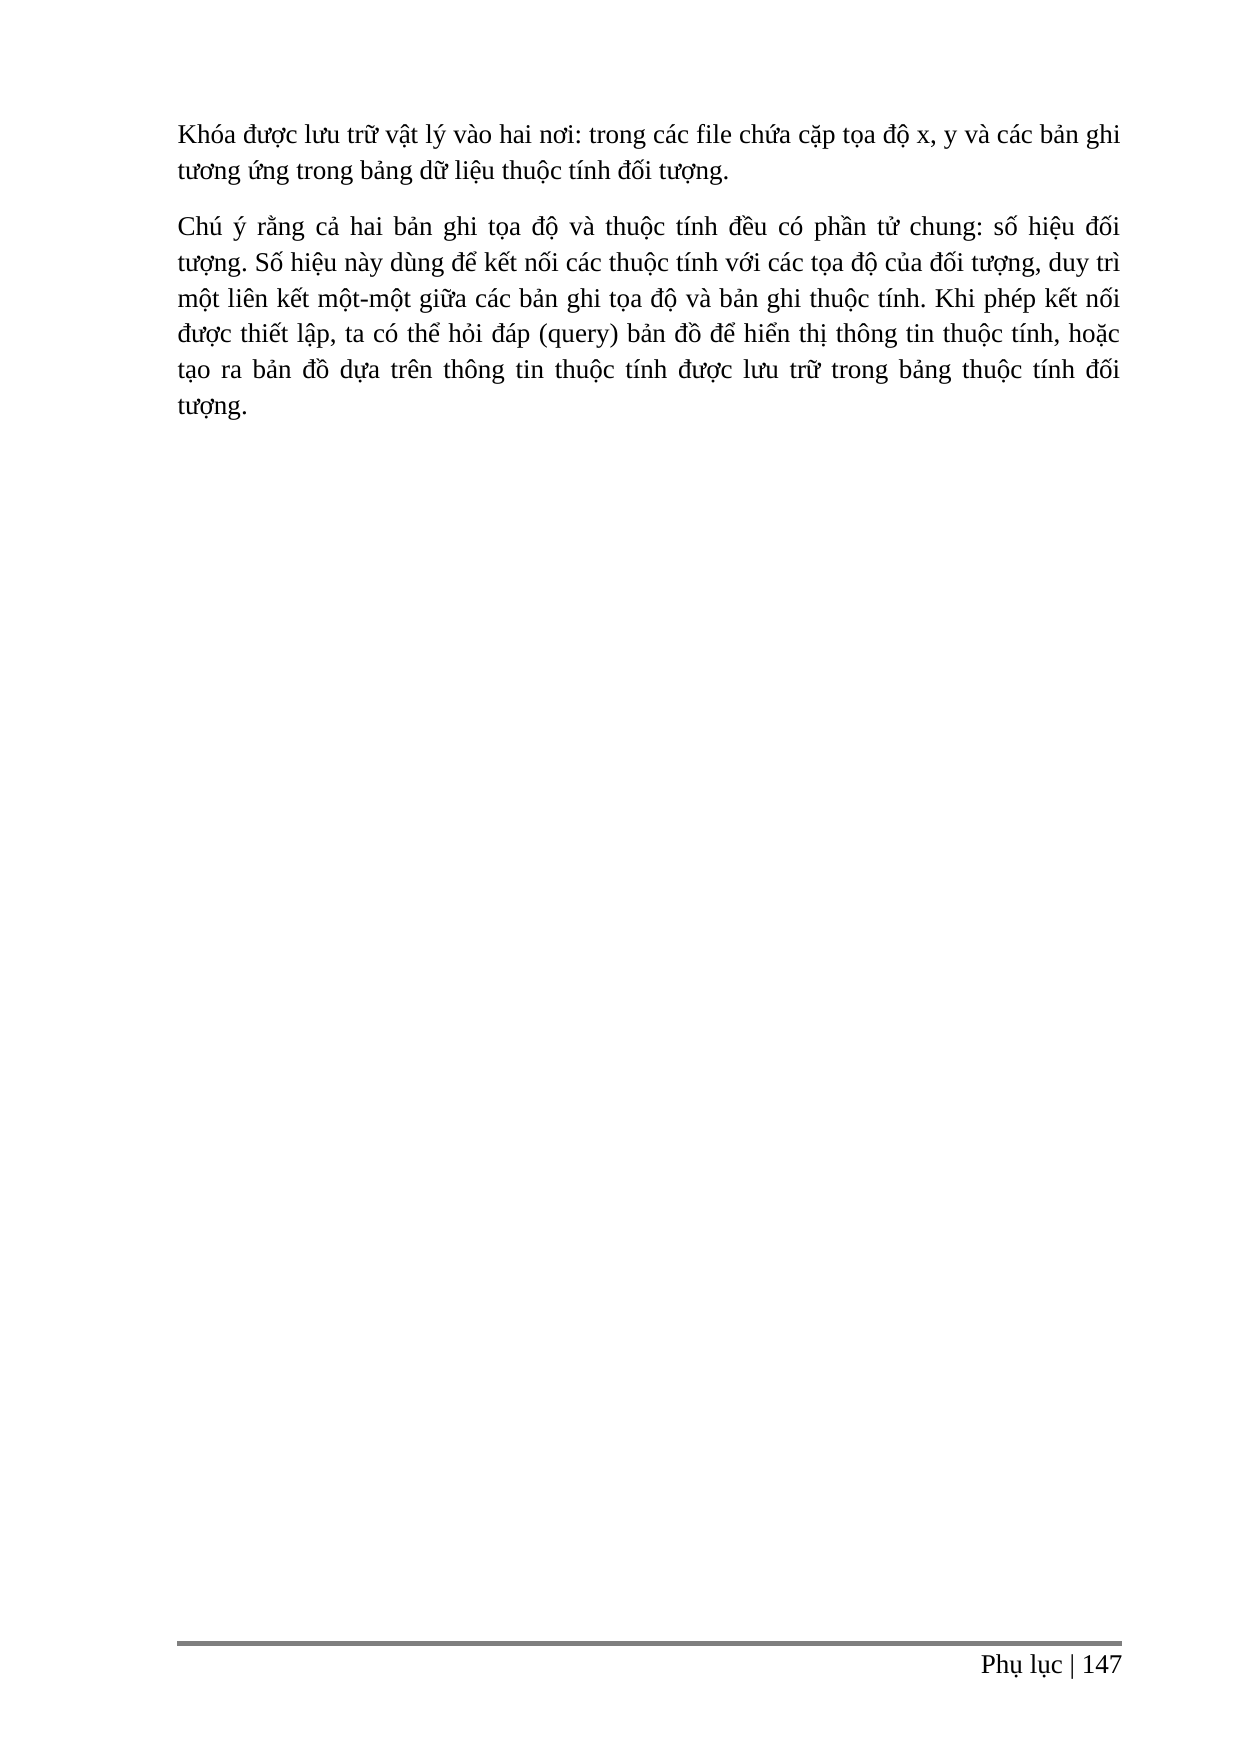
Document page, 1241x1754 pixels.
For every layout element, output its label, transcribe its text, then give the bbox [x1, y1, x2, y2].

text Khóa được lưu trữ vật lý vào hai nơi: trong các file chứa cặp tọa độ x, y và các bản ghi tương ứng trong bảng dữ liệu thuộc tính đối tượng. [177, 118, 1122, 185]
text Chú ý rằng cả hai bản ghi tọa độ và thuộc tính đều có phần tử chung: số hiệu đối tượng. Số hiệu này dùng để kết nối các thuộc tính với các tọa độ của đối tượng, duy trì một liên kết một-một giữa các bản ghi tọa độ và bản ghi thuộc tính. Khi phép kết nối được thiết lập, ta có thể hỏi đáp (query) bản đồ để hiển thị thông tin thuộc tính, hoặc tạo ra bản đồ dựa trên thông tin thuộc tính được lưu trữ trong bảng thuộc tính đối tượng. [177, 210, 1122, 420]
